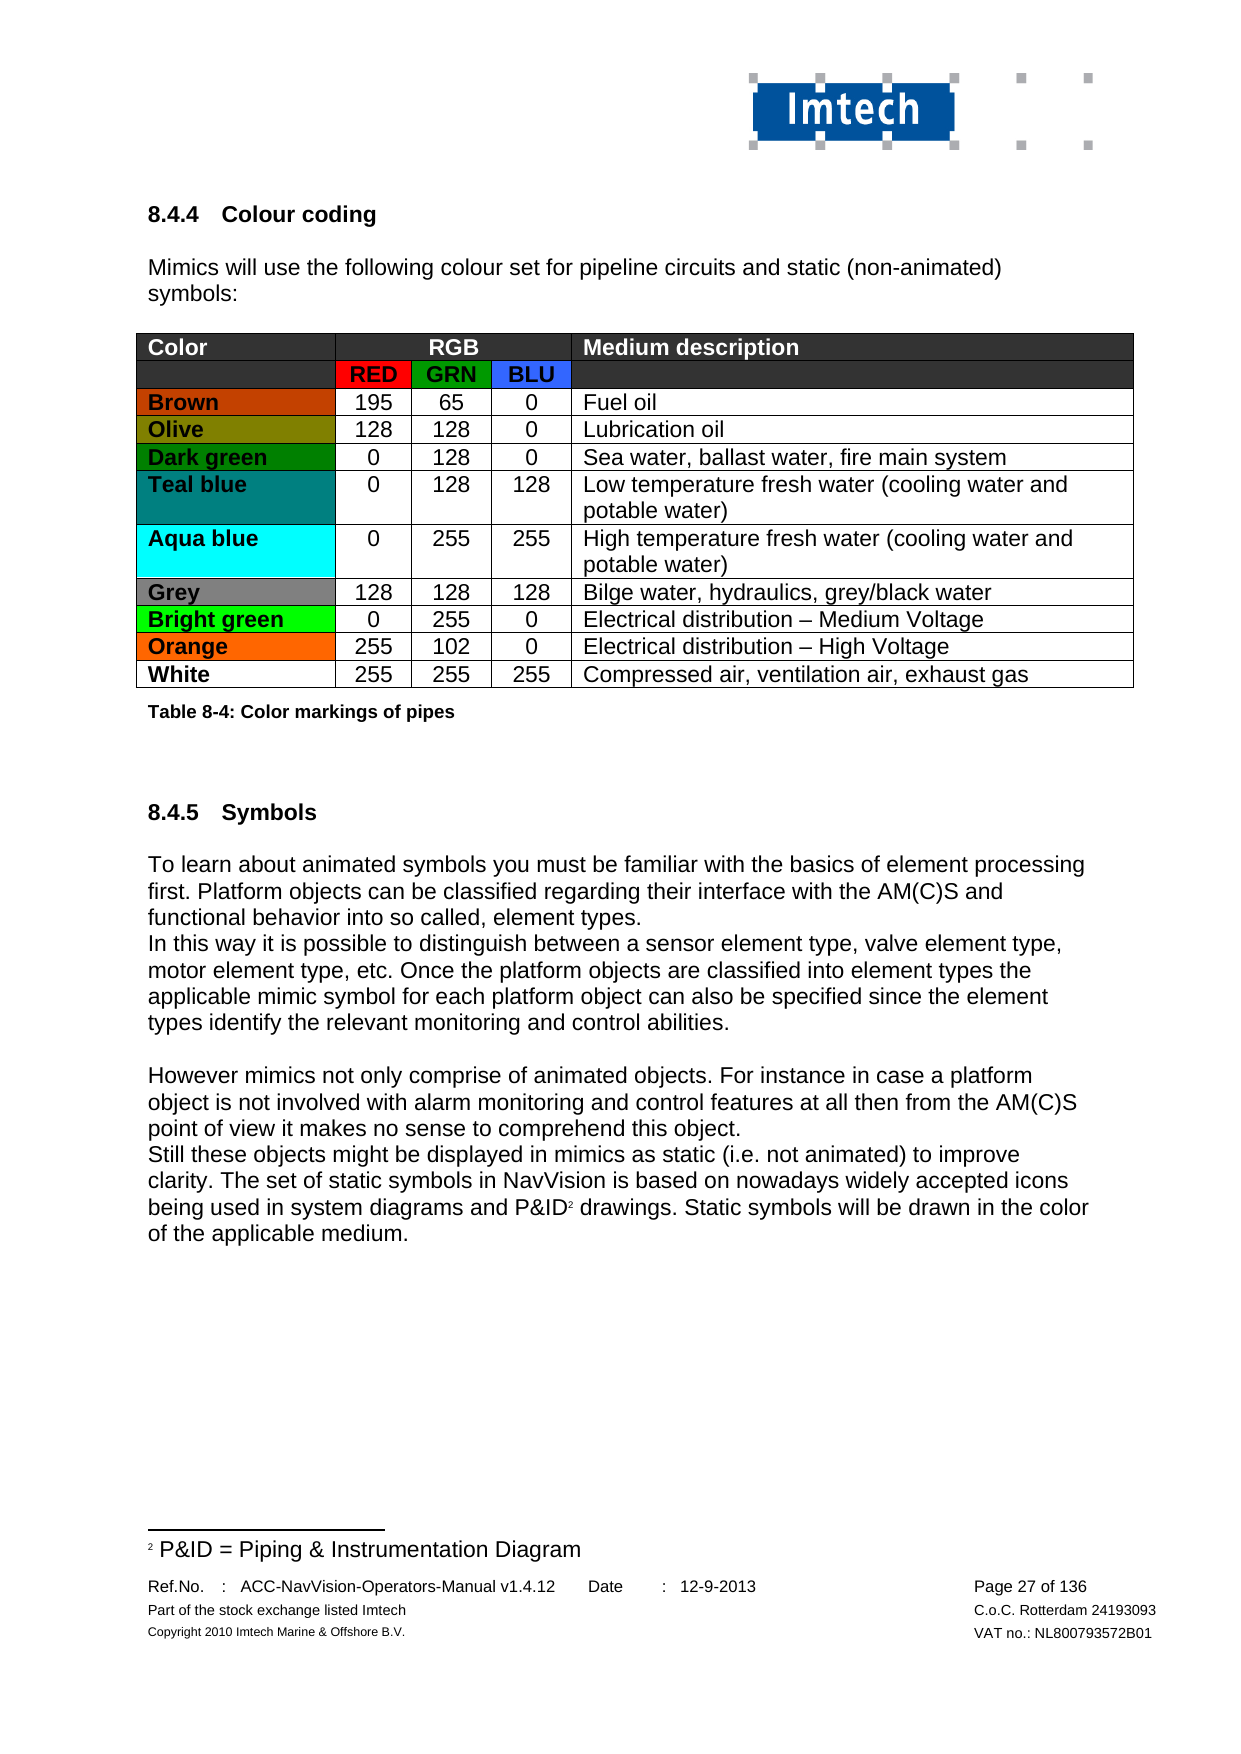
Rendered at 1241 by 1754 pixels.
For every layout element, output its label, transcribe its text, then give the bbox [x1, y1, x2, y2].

table_cell 128 [492, 471, 571, 524]
table_cell 255 [492, 661, 571, 687]
table_cell 0 [336, 444, 411, 470]
table_header RGB [336, 334, 571, 360]
table_cell 128 [336, 579, 411, 605]
table_cell 102 [412, 633, 491, 660]
table_cell Fuel oil [572, 389, 1133, 415]
table_cell Dark green [137, 444, 335, 470]
table_header Color [137, 334, 335, 360]
table_cell 0 [336, 525, 411, 577]
table_cell 128 [412, 471, 491, 524]
table_cell Olive [137, 416, 335, 443]
table_cell Orange [137, 633, 335, 660]
table_cell Low temperature fresh water (cooling water and potable water) [572, 471, 1133, 524]
table_cell BLU [492, 361, 571, 388]
text However mimics not only comprise of animated objects. For instance in case a platform object is not involved with alarm monitoring and control features at all then from the AM(C)S point of view it makes no sense to comprehend this object. Still these objects might be displayed in mimics as static (i.e. not animated) to improve clarity. The set of static symbols in NavVision is based on nowadays widely accepted icons being used in system diagrams and P&ID drawings. Static symbols will be drawn in the color of the applicable medium. [148, 1062, 1093, 1247]
table_cell White [137, 661, 335, 687]
table_cell Bilge water, hydraulics, grey/black water [572, 579, 1133, 605]
table_cell GRN [412, 361, 491, 388]
table_header Medium description [572, 334, 1133, 360]
table_cell 65 [412, 389, 491, 415]
table_cell RED [336, 361, 411, 388]
table_cell Lubrication oil [572, 416, 1133, 443]
table_cell 128 [336, 416, 411, 443]
table_cell 255 [412, 525, 491, 577]
table_cell 255 [336, 633, 411, 660]
subtitle Colour coding [148, 201, 1093, 228]
table_cell 0 [336, 606, 411, 632]
table_cell 255 [492, 525, 571, 577]
table_cell 0 [492, 416, 571, 443]
table_cell 128 [412, 444, 491, 470]
table_cell Electrical distribution – Medium Voltage [572, 606, 1133, 632]
table_cell [572, 361, 1133, 388]
table_cell Bright green [137, 606, 335, 632]
table_cell 0 [492, 389, 571, 415]
table_cell 128 [492, 579, 571, 605]
table_cell 195 [336, 389, 411, 415]
table_cell Grey [137, 579, 335, 605]
table_cell Sea water, ballast water, fire main system [572, 444, 1133, 470]
table_cell Brown [137, 389, 335, 415]
table_cell 255 [412, 606, 491, 632]
subtitle Symbols [148, 798, 1093, 825]
text To learn about animated symbols you must be familiar with the basics of element processing first. Platform objects can be classified regarding their interface with the AM(C)S and functional behavior into so called, element types. In this way it is possible to distinguish between a sensor element type, valve element type, motor element type, etc. Once the platform objects are classified into element types the applicable mimic symbol for each platform object can also be specified since the element types identify the relevant monitoring and control abilities. [148, 851, 1093, 1036]
table_cell [137, 361, 335, 388]
table_cell Electrical distribution – High Voltage [572, 633, 1133, 660]
table_cell 255 [336, 661, 411, 687]
table_cell High temperature fresh water (cooling water and potable water) [572, 525, 1133, 577]
table_cell 128 [412, 579, 491, 605]
text Table 8-4: Color markings of pipes [148, 701, 1093, 722]
table_cell 0 [336, 471, 411, 524]
table_cell Compressed air, ventilation air, exhaust gas [572, 661, 1133, 687]
table_cell Aqua blue [137, 525, 335, 577]
table_cell 255 [412, 661, 491, 687]
table_cell 0 [492, 633, 571, 660]
text Mimics will use the following colour set for pipeline circuits and static (non-animated) symbols: [148, 254, 1093, 307]
picture [748, 73, 1093, 150]
table_cell 128 [412, 416, 491, 443]
table_cell 0 [492, 606, 571, 632]
table_cell Teal blue [137, 471, 335, 524]
table_cell 0 [492, 444, 571, 470]
